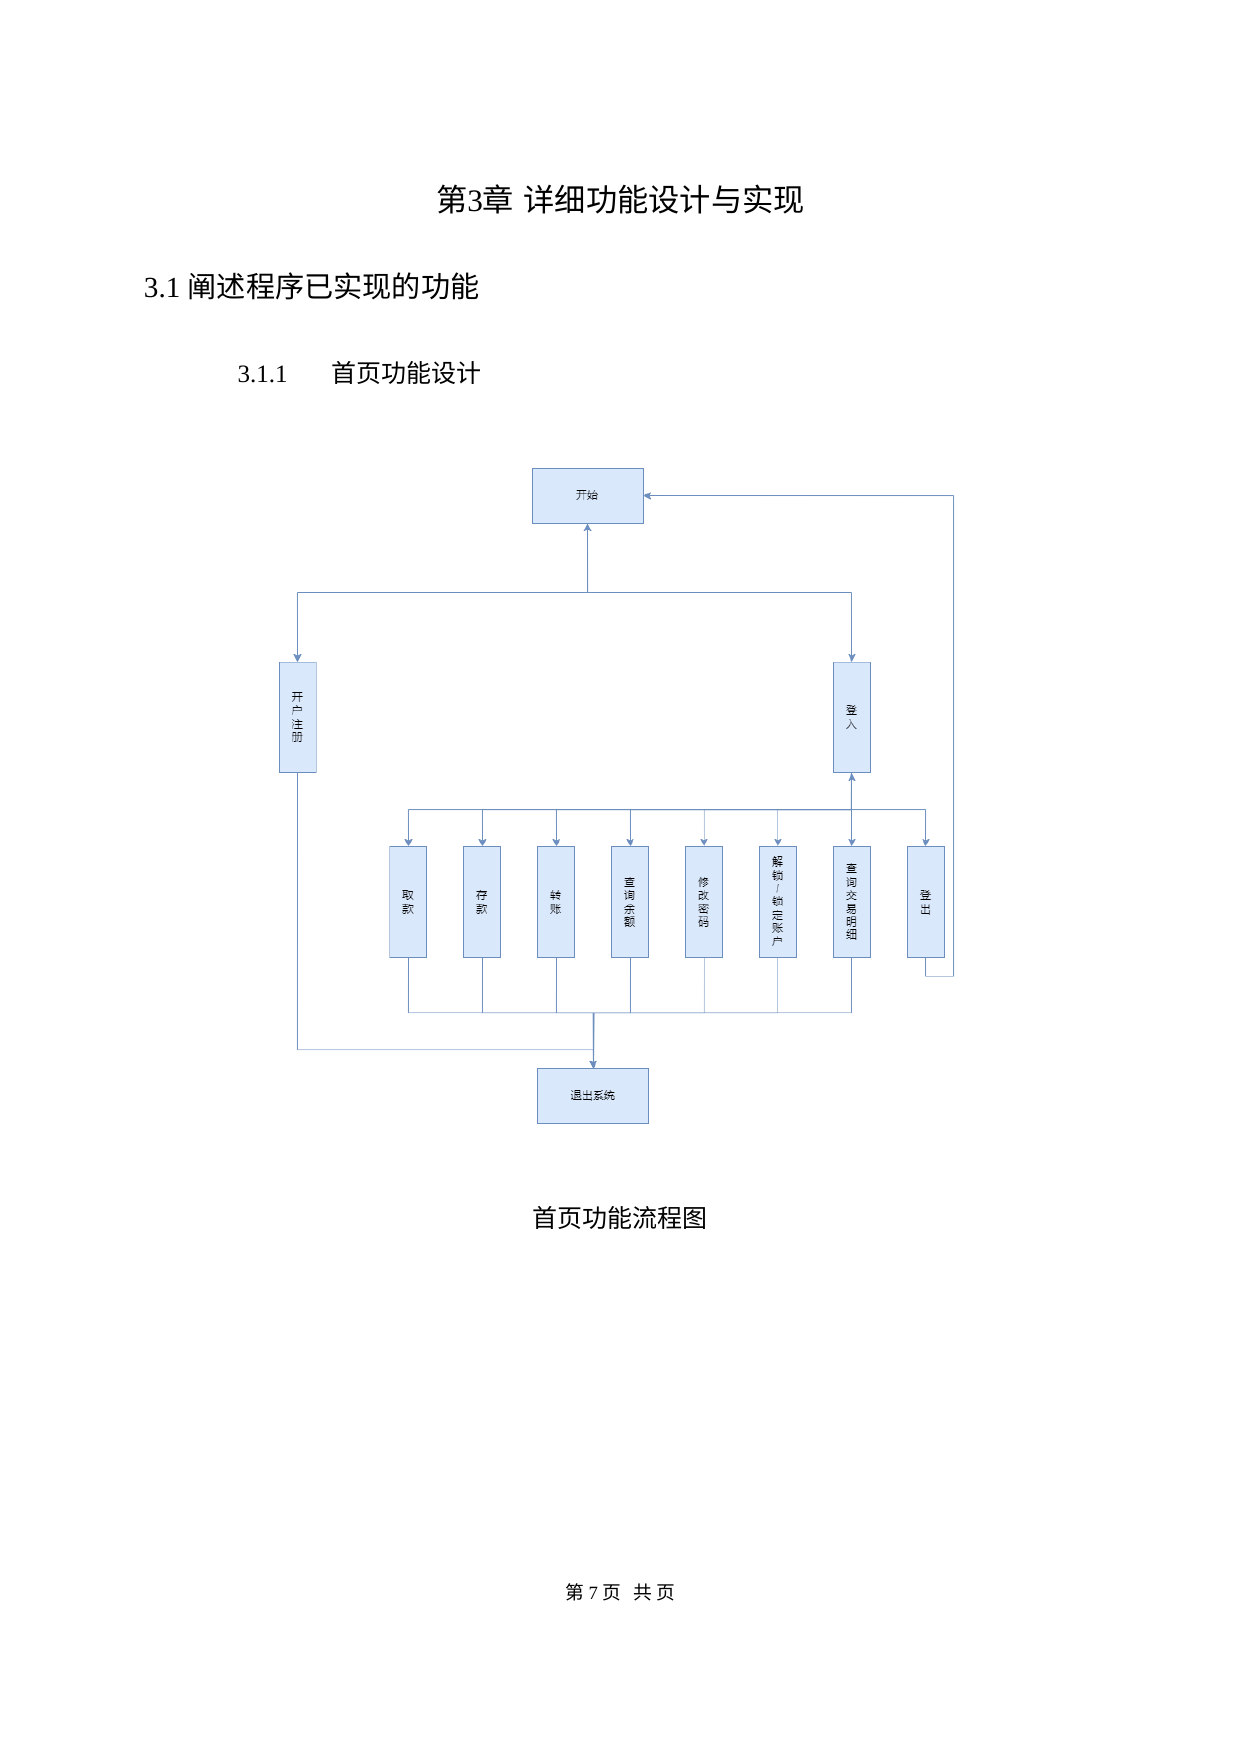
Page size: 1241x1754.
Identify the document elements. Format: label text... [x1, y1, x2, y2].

list 阐述程序已实现的功能 [144, 253, 1053, 318]
list 首页功能设计 [287, 339, 1053, 404]
table_header [188, 422, 1053, 1184]
picture [232, 421, 1008, 1170]
table_cell 首页功能流程图 [188, 1184, 1053, 1263]
list 详细功能设计与实现 [187, 165, 1053, 230]
